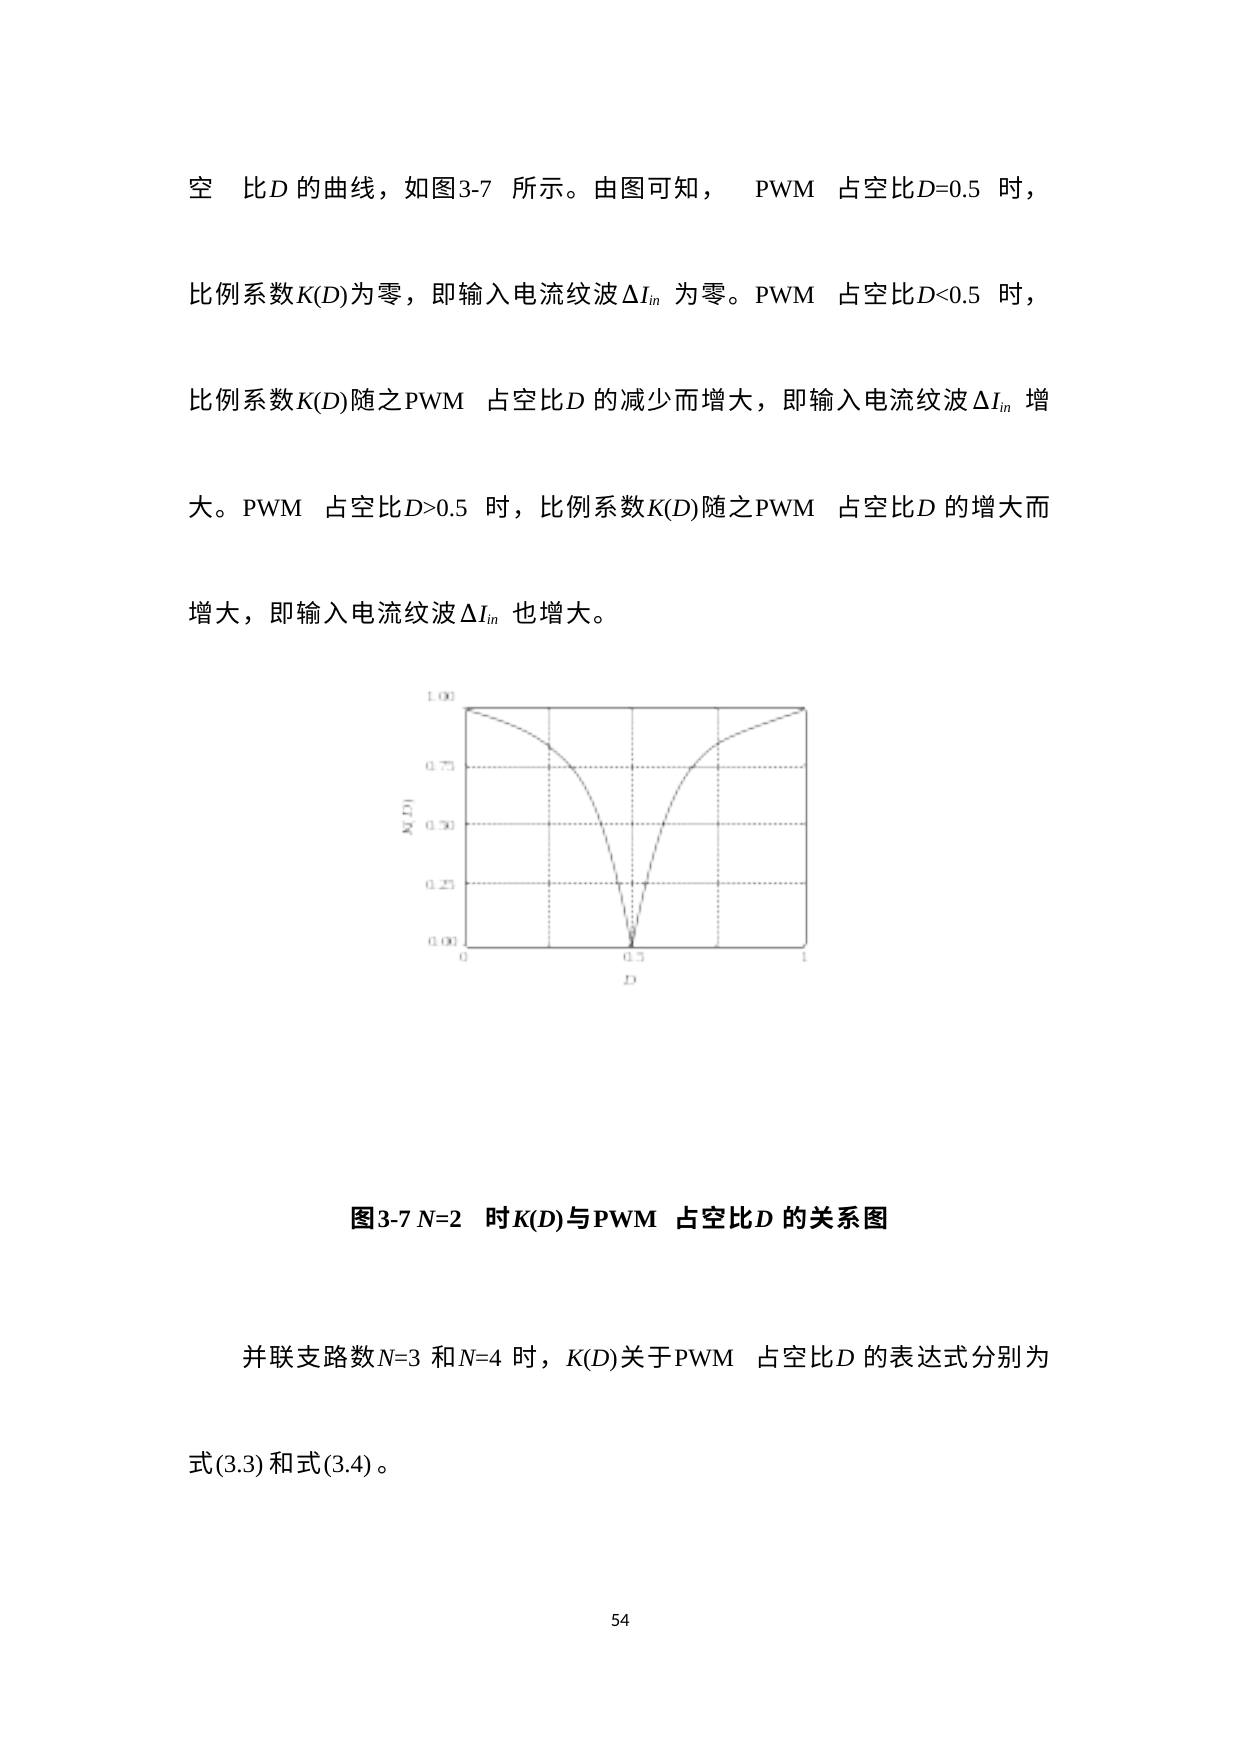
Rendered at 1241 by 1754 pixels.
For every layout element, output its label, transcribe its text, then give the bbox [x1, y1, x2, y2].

text 图3-7 N=2时K(D)与PWM占空比D的关系图 [188, 1181, 1052, 1252]
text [188, 151, 1052, 647]
text 并联支路数N=3和N=4时，K(D)关于PWM占空比D的表达式分别为式(3.3)和式(3.4)。 [188, 1320, 1052, 1497]
